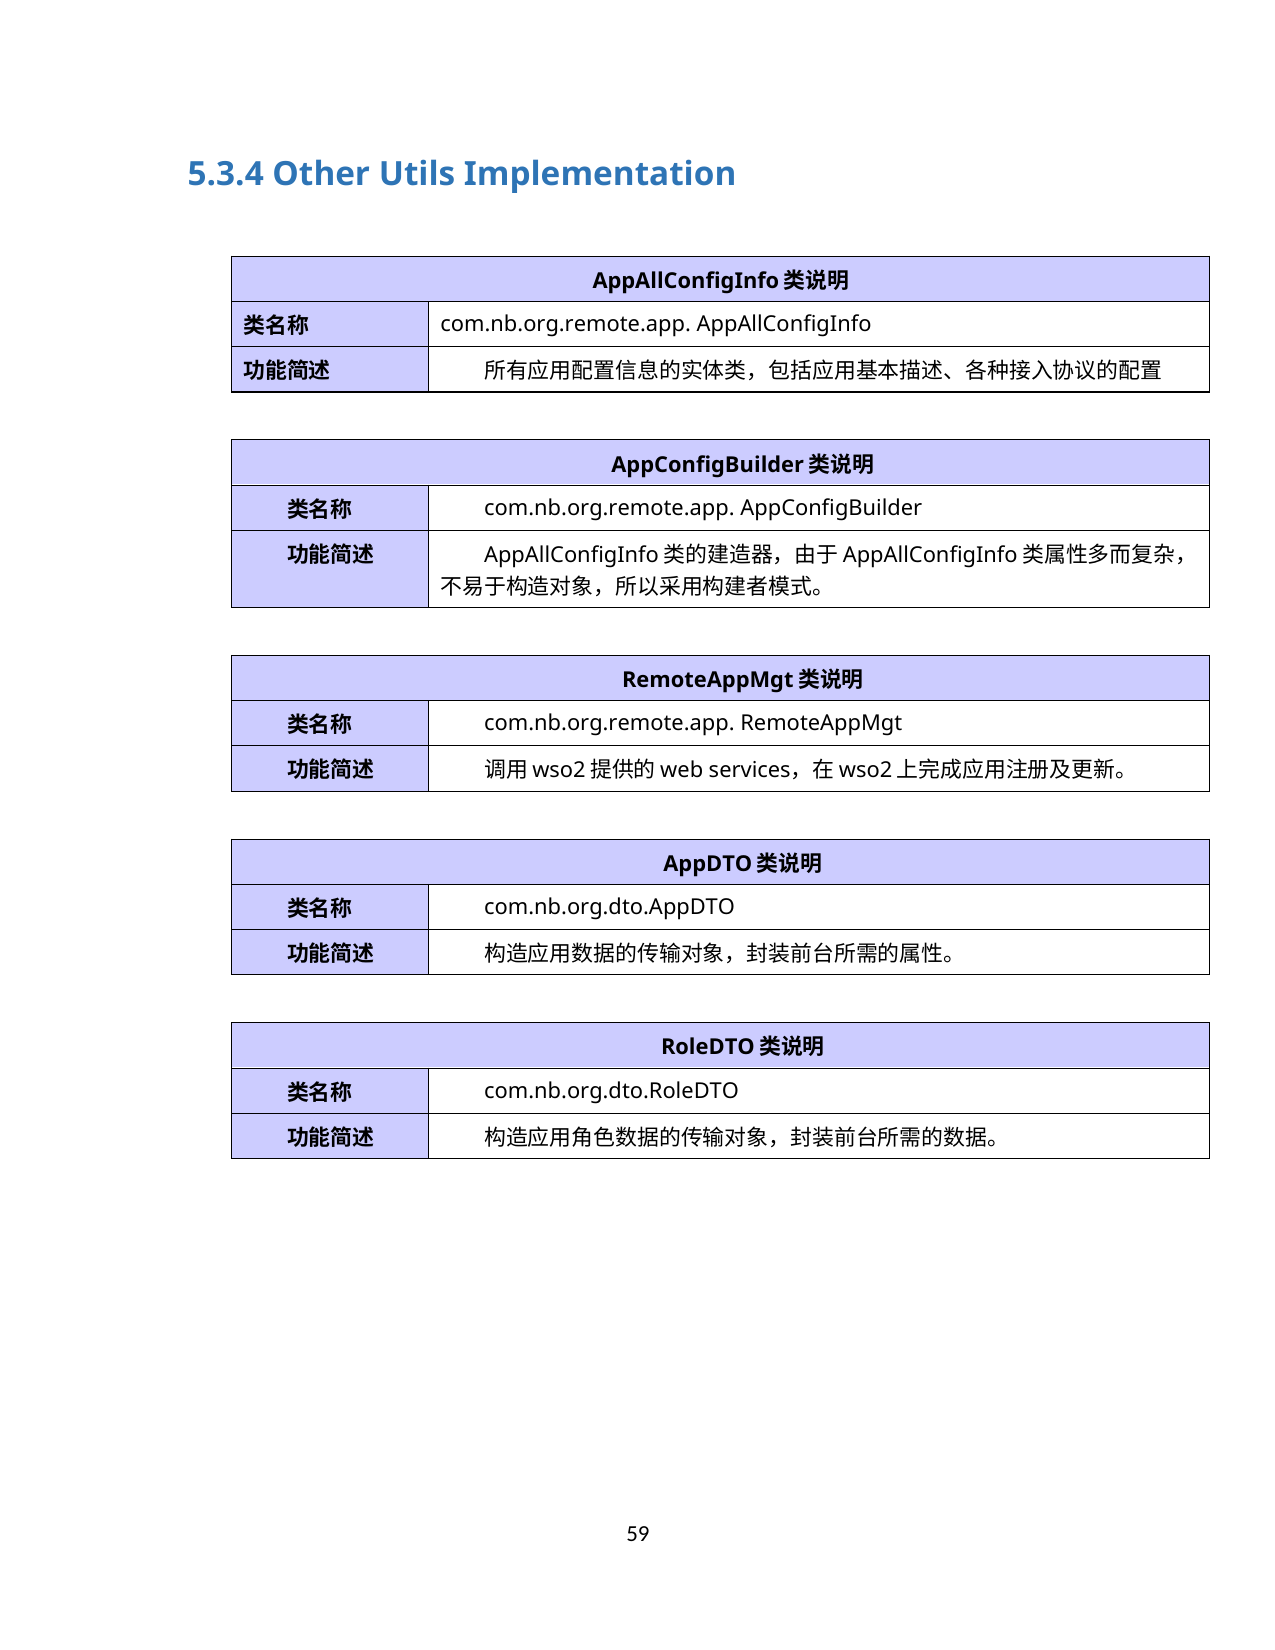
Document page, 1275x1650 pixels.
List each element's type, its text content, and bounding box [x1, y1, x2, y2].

table_cell 所有应用配置信息的实体类，包括应用基本描述、各种接入协议的配置 [429, 347, 1209, 391]
table_cell 类名称 [232, 486, 428, 530]
table_header AppAllConfigInfo类说明 [232, 257, 1209, 301]
table_header RemoteAppMgt类说明 [232, 656, 1209, 700]
table_cell AppAllConfigInfo类的建造器，由于AppAllConfigInfo类属性多而复杂，不易于构造对象，所以采用构建者模式。 [429, 531, 1209, 607]
table_header RoleDTO类说明 [232, 1023, 1209, 1067]
table_cell 功能简述 [232, 1114, 428, 1158]
table_cell 功能简述 [232, 930, 428, 974]
table_cell 调用wso2提供的web services，在wso2上完成应用注册及更新。 [429, 746, 1209, 791]
table_cell 功能简述 [232, 746, 428, 791]
table_cell 类名称 [232, 1069, 428, 1113]
table_cell 类名称 [232, 302, 428, 346]
table_cell com.nb.org.remote.app. AppAllConfigInfo [429, 302, 1209, 346]
table_cell 功能简述 [232, 347, 428, 391]
table_cell 构造应用角色数据的传输对象，封装前台所需的数据。 [429, 1114, 1209, 1158]
table_cell com.nb.org.remote.app. AppConfigBuilder [429, 486, 1209, 530]
table_cell 构造应用数据的传输对象，封装前台所需的属性。 [429, 930, 1209, 974]
table_cell com.nb.org.dto.RoleDTO [429, 1069, 1209, 1113]
table_header AppConfigBuilder类说明 [232, 440, 1209, 484]
subtitle 5.3.4 Other Utils Implementation [187, 150, 1087, 195]
table_cell com.nb.org.remote.app. RemoteAppMgt [429, 701, 1209, 745]
table_cell 类名称 [232, 885, 428, 929]
table_cell com.nb.org.dto.AppDTO [429, 885, 1209, 929]
table_header AppDTO类说明 [232, 840, 1209, 884]
table_cell 功能简述 [232, 531, 428, 607]
table_cell 类名称 [232, 701, 428, 745]
